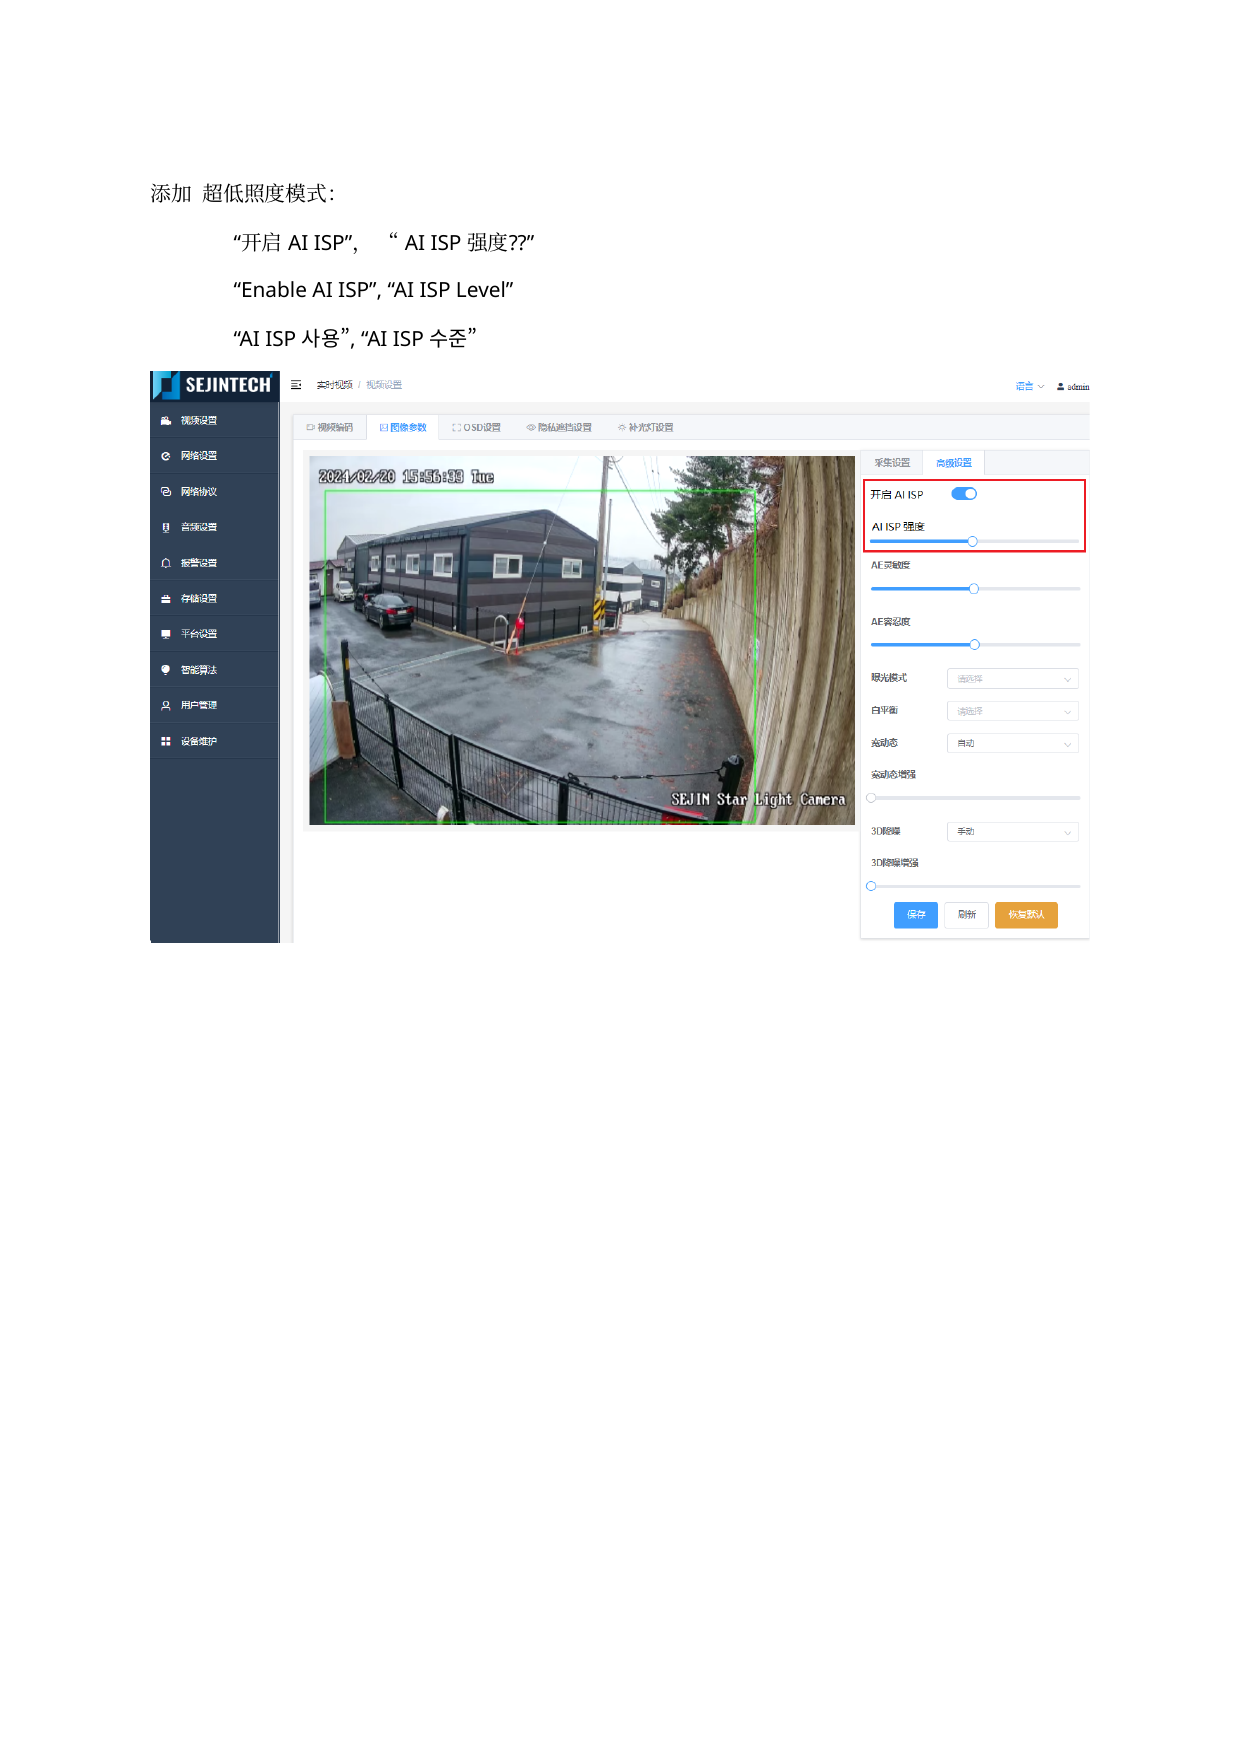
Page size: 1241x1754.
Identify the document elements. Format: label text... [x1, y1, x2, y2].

text “Enable AI ISP”, “AI ISP Level” [171, 275, 1090, 304]
text “开启 AI ISP”， “ AI ISP 强度??” [150, 226, 1090, 256]
text “AI ISP 사용”, “AI ISP 수준” [171, 322, 1090, 353]
text 添加 超低照度模式： [150, 177, 1090, 207]
picture [150, 371, 1090, 943]
